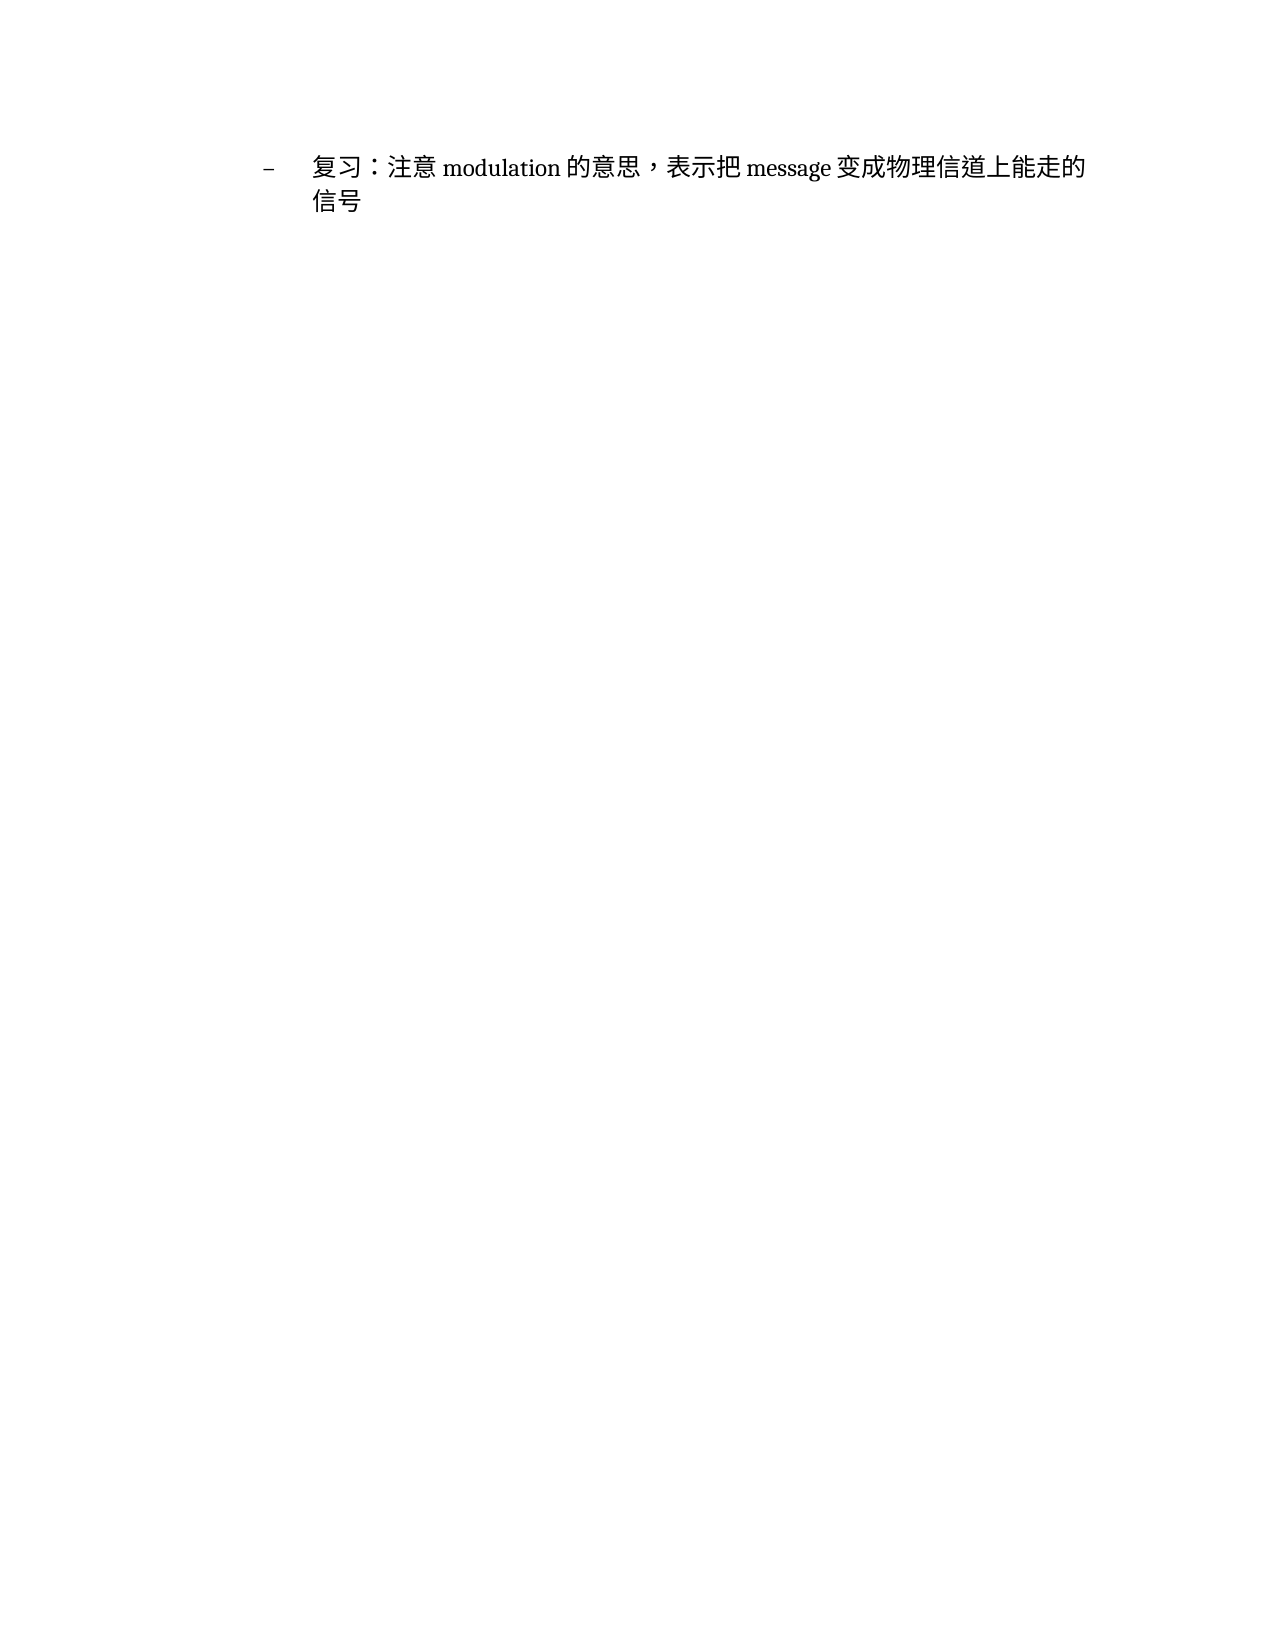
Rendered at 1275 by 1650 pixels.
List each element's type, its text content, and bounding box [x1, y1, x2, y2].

list 复习：注意modulation的意思，表示把message变成物理信道上能走的信号 [262, 150, 1087, 218]
